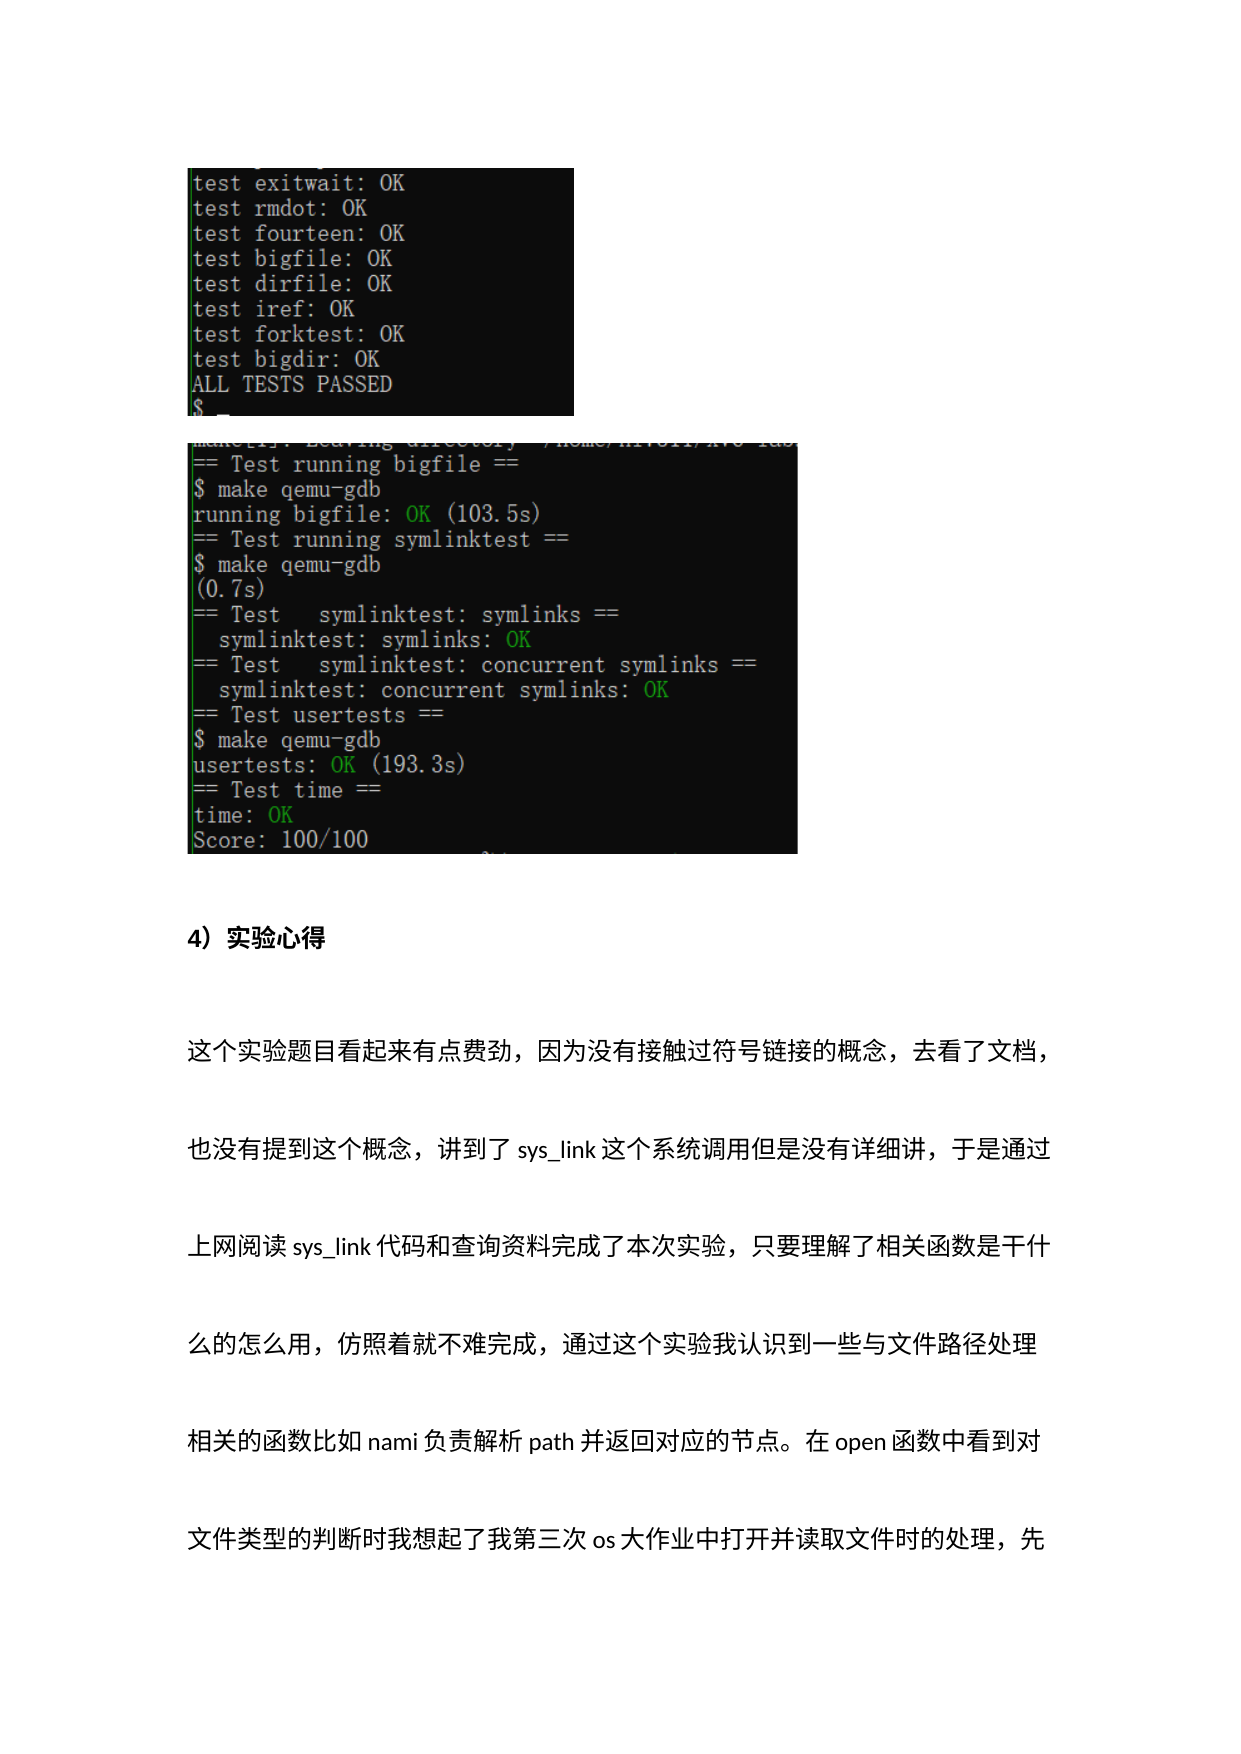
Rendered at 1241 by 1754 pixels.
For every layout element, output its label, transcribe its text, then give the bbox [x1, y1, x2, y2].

picture [187, 443, 798, 854]
picture [187, 168, 574, 416]
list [187, 1017, 1053, 1570]
subtitle 实验心得 [187, 904, 1053, 969]
